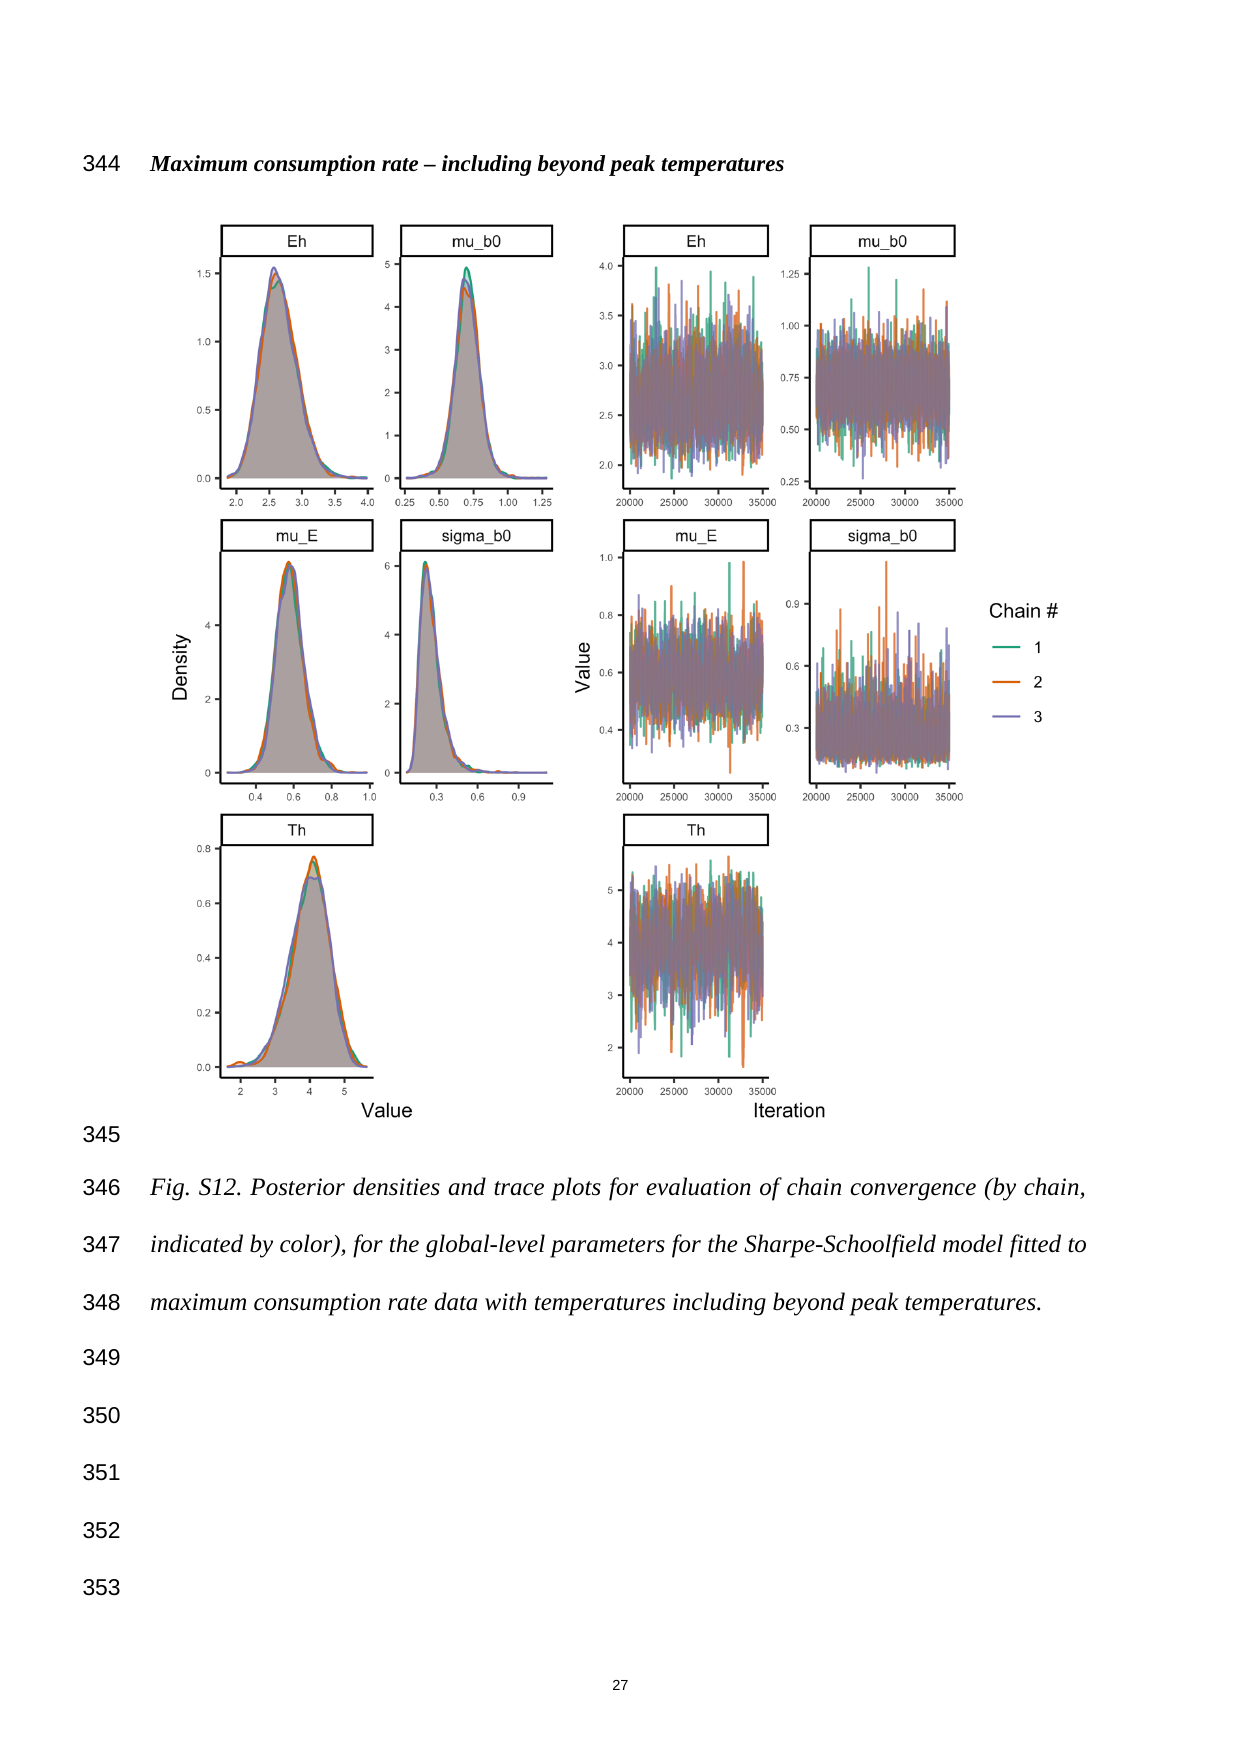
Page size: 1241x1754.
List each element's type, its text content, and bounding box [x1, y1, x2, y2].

picture [150, 202, 1091, 1143]
text Fig. S12. Posterior densities and trace plots for evaluation of chain convergence (by chain, indicated by color), for the global-level parameters for the Sharpe-Schoolfield model fitted to maximum consumption rate data with temperatures including beyond peak temperatures. [150, 1172, 1090, 1315]
subtitle Maximum consumption rate – including beyond peak temperatures [150, 150, 1090, 176]
